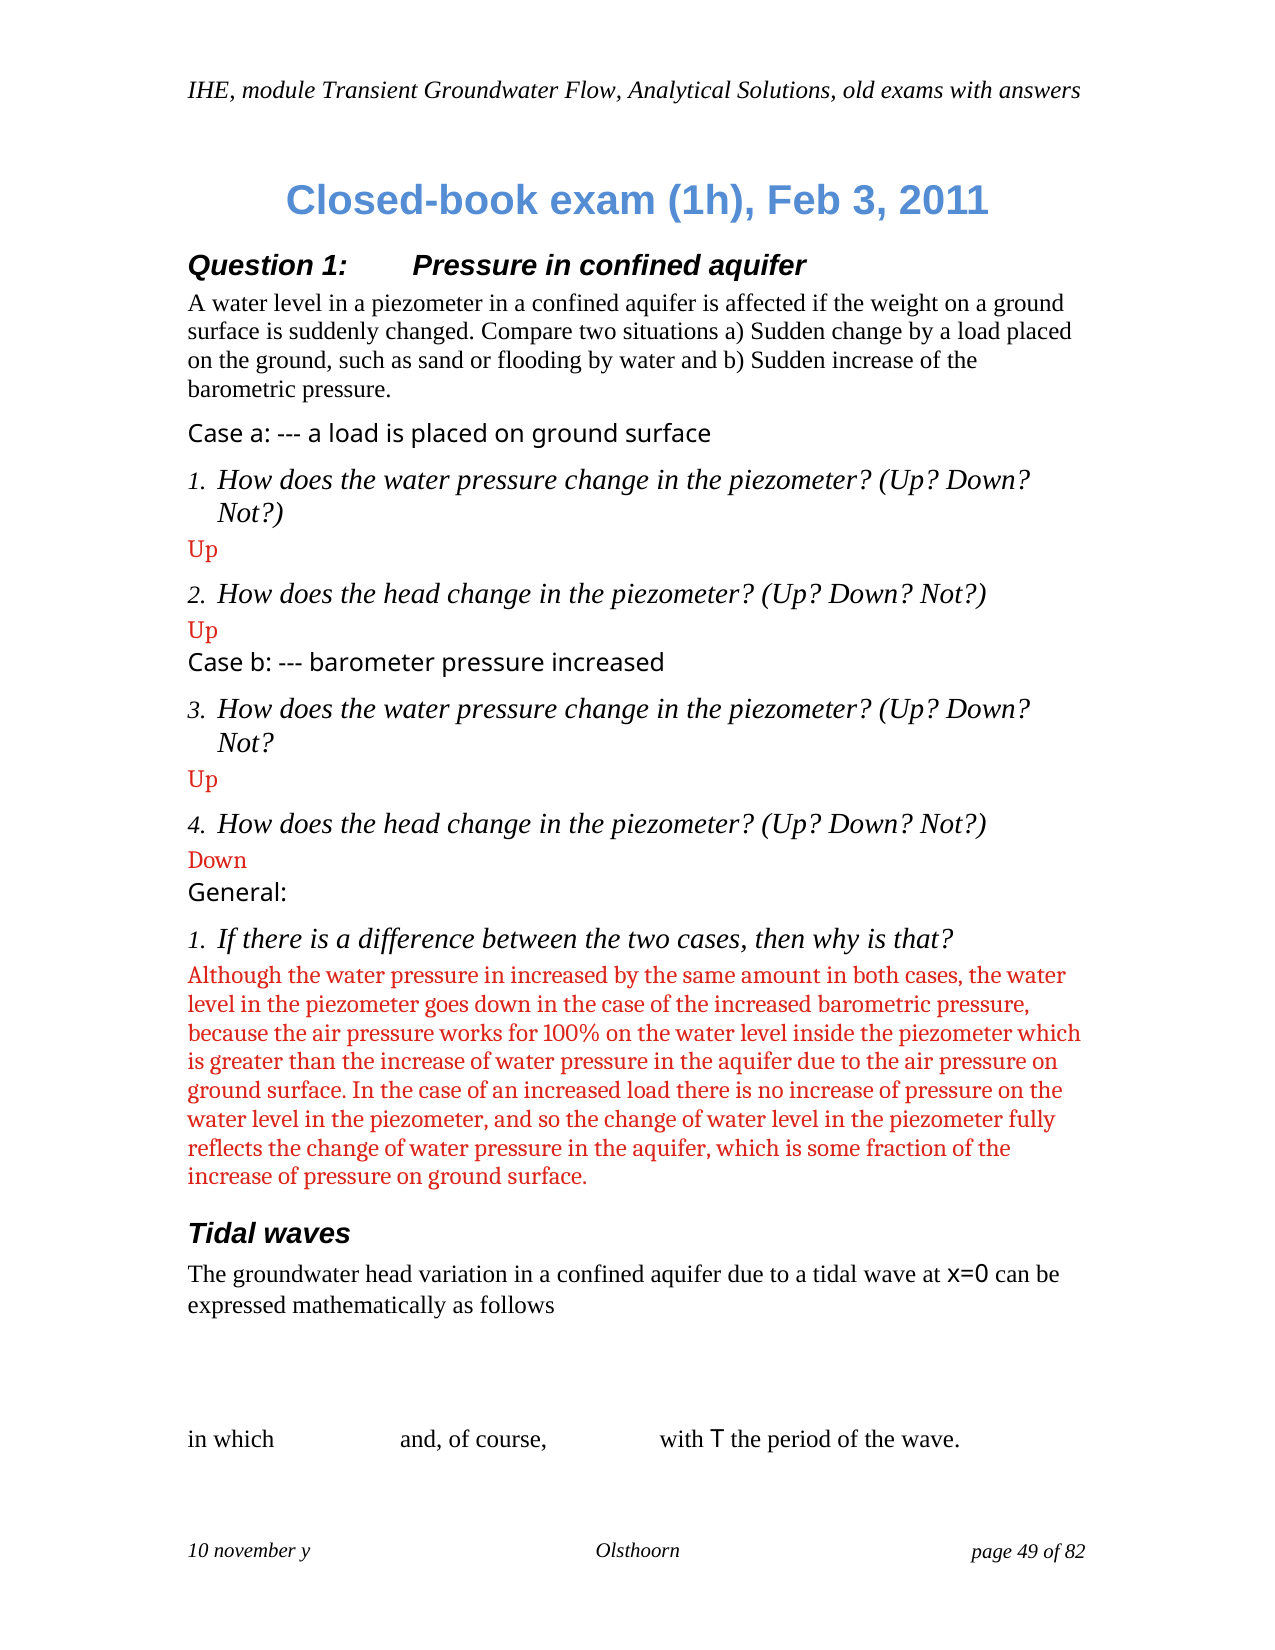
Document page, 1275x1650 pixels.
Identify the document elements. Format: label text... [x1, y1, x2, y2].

text Up [187, 616, 1087, 645]
list How does the water pressure change in the piezometer? (Up? Down? Not?) [187, 462, 1087, 529]
text Case a: --- a load is placed on ground surface [187, 415, 1087, 449]
text Although the water pressure in increased by the same amount in both cases, the water level in the piezometer goes down in the case of the increased barometric pressure, because the air pressure works for 100% on the water level inside the piezometer which is greater than the increase of water pressure in the aquifer due to the air pressure on ground surface. In the case of an increased load there is no increase of pressure on the water level in the piezometer, and so the change of water level in the piezometer fully reflects the change of water pressure in the aquifer, which is some fraction of the increase of pressure on ground surface. [187, 961, 1087, 1191]
text in which and, of course, with T the period of the wave. [187, 1380, 1087, 1454]
subtitle Tidal waves [187, 1216, 1087, 1249]
text Up [187, 535, 1087, 564]
text Up [187, 765, 1087, 793]
text A water level in a piezometer in a confined aquifer is affected if the weight on a ground surface is suddenly changed. Compare two situations a) Sudden change by a load placed on the ground, such as sand or flooding by water and b) Sudden increase of the barometric pressure. [187, 288, 1087, 403]
subtitle Pressure in confined aquifer [187, 248, 1087, 281]
list How does the head change in the piezometer? (Up? Down? Not?) [187, 576, 1087, 610]
text Down [187, 846, 1087, 874]
list How does the water pressure change in the piezometer? (Up? Down? Not? [187, 691, 1087, 758]
subtitle Closed-book exam (1h), Feb 3, 2011 [187, 175, 1087, 223]
text Case b: --- barometer pressure increased [187, 645, 1087, 679]
list How does the head change in the piezometer? (Up? Down? Not?) [187, 806, 1087, 839]
text The groundwater head variation in a confined aquifer due to a tidal wave at x=0 can be expressed mathematically as follows [187, 1256, 1087, 1318]
text General: [187, 874, 1087, 909]
list If there is a difference between the two cases, then why is that? [187, 921, 1087, 955]
